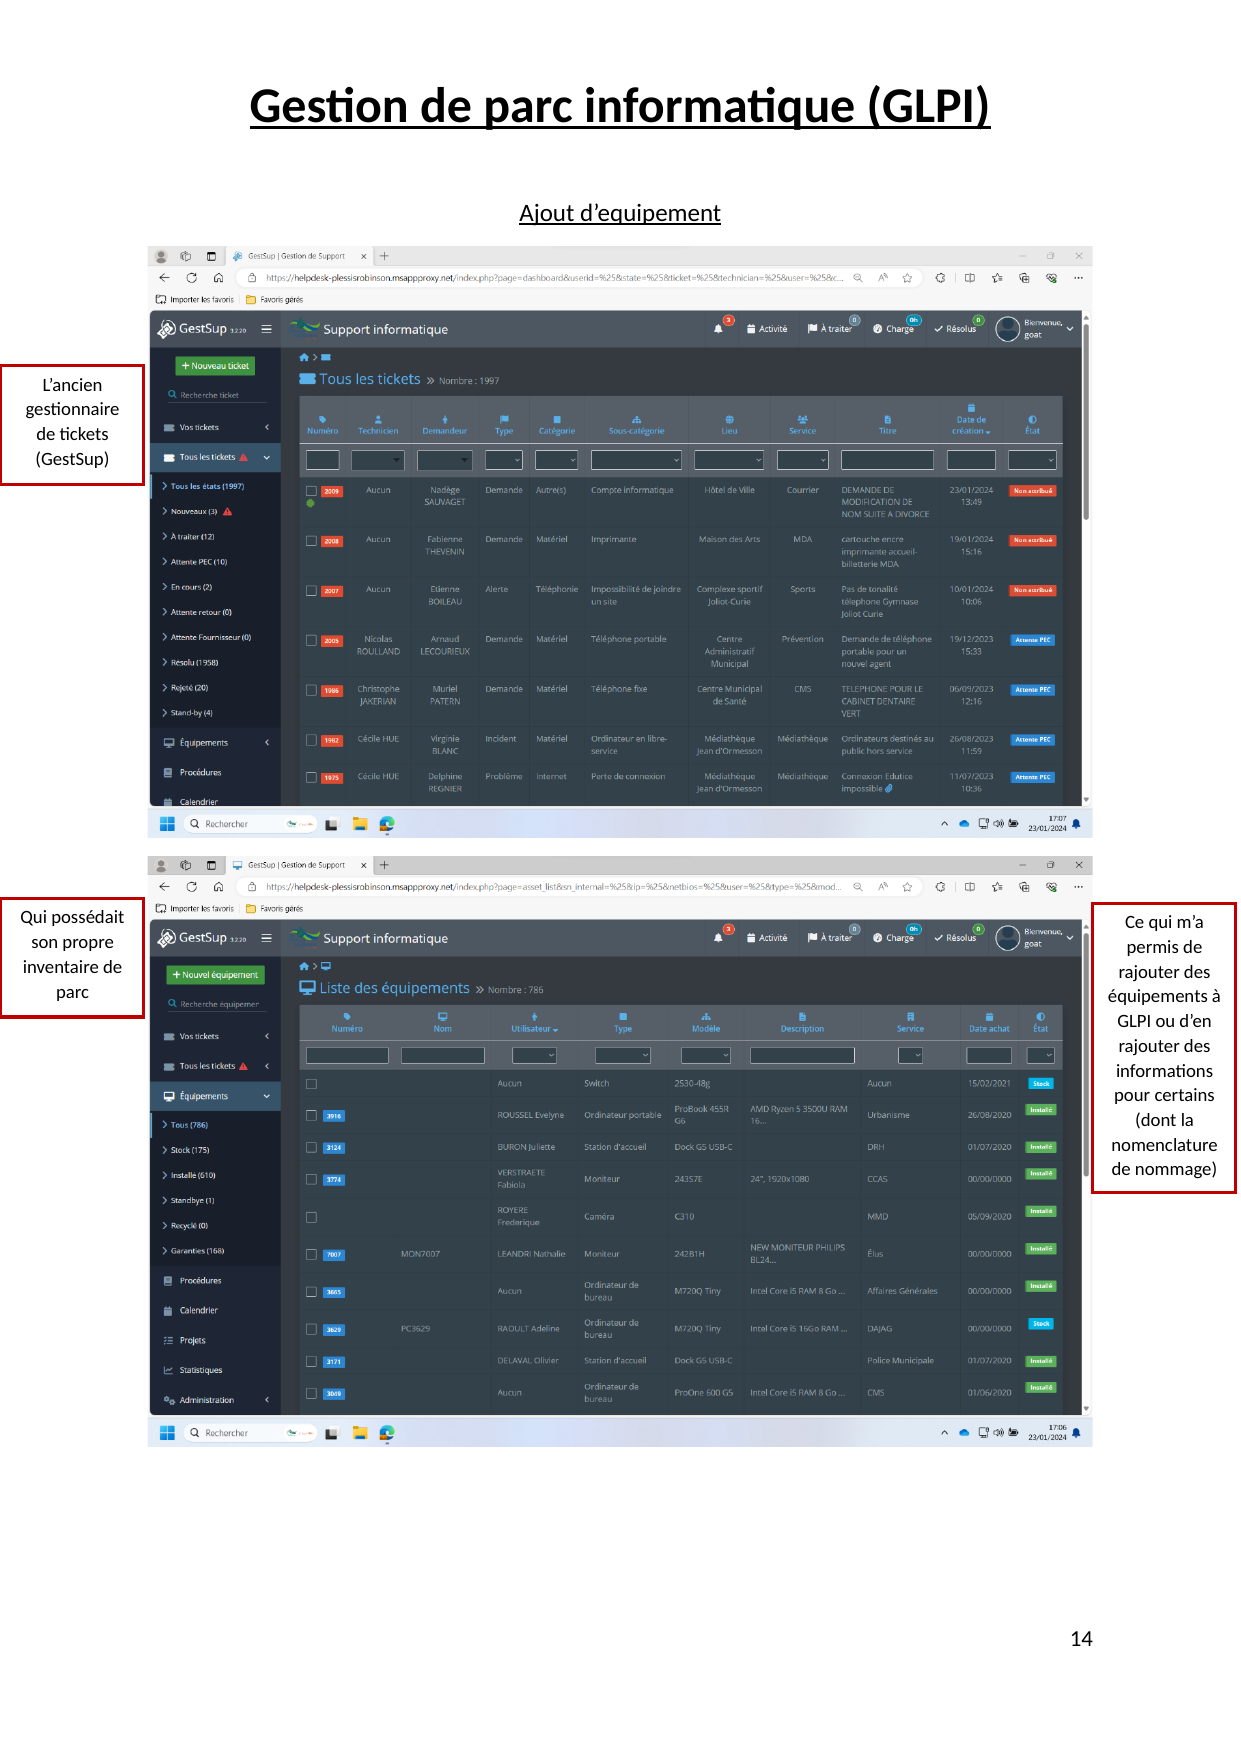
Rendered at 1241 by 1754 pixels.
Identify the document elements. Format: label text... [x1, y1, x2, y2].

picture [147, 246, 1093, 838]
text Ajout d’equipement [148, 197, 1093, 227]
picture [147, 856, 1093, 1447]
